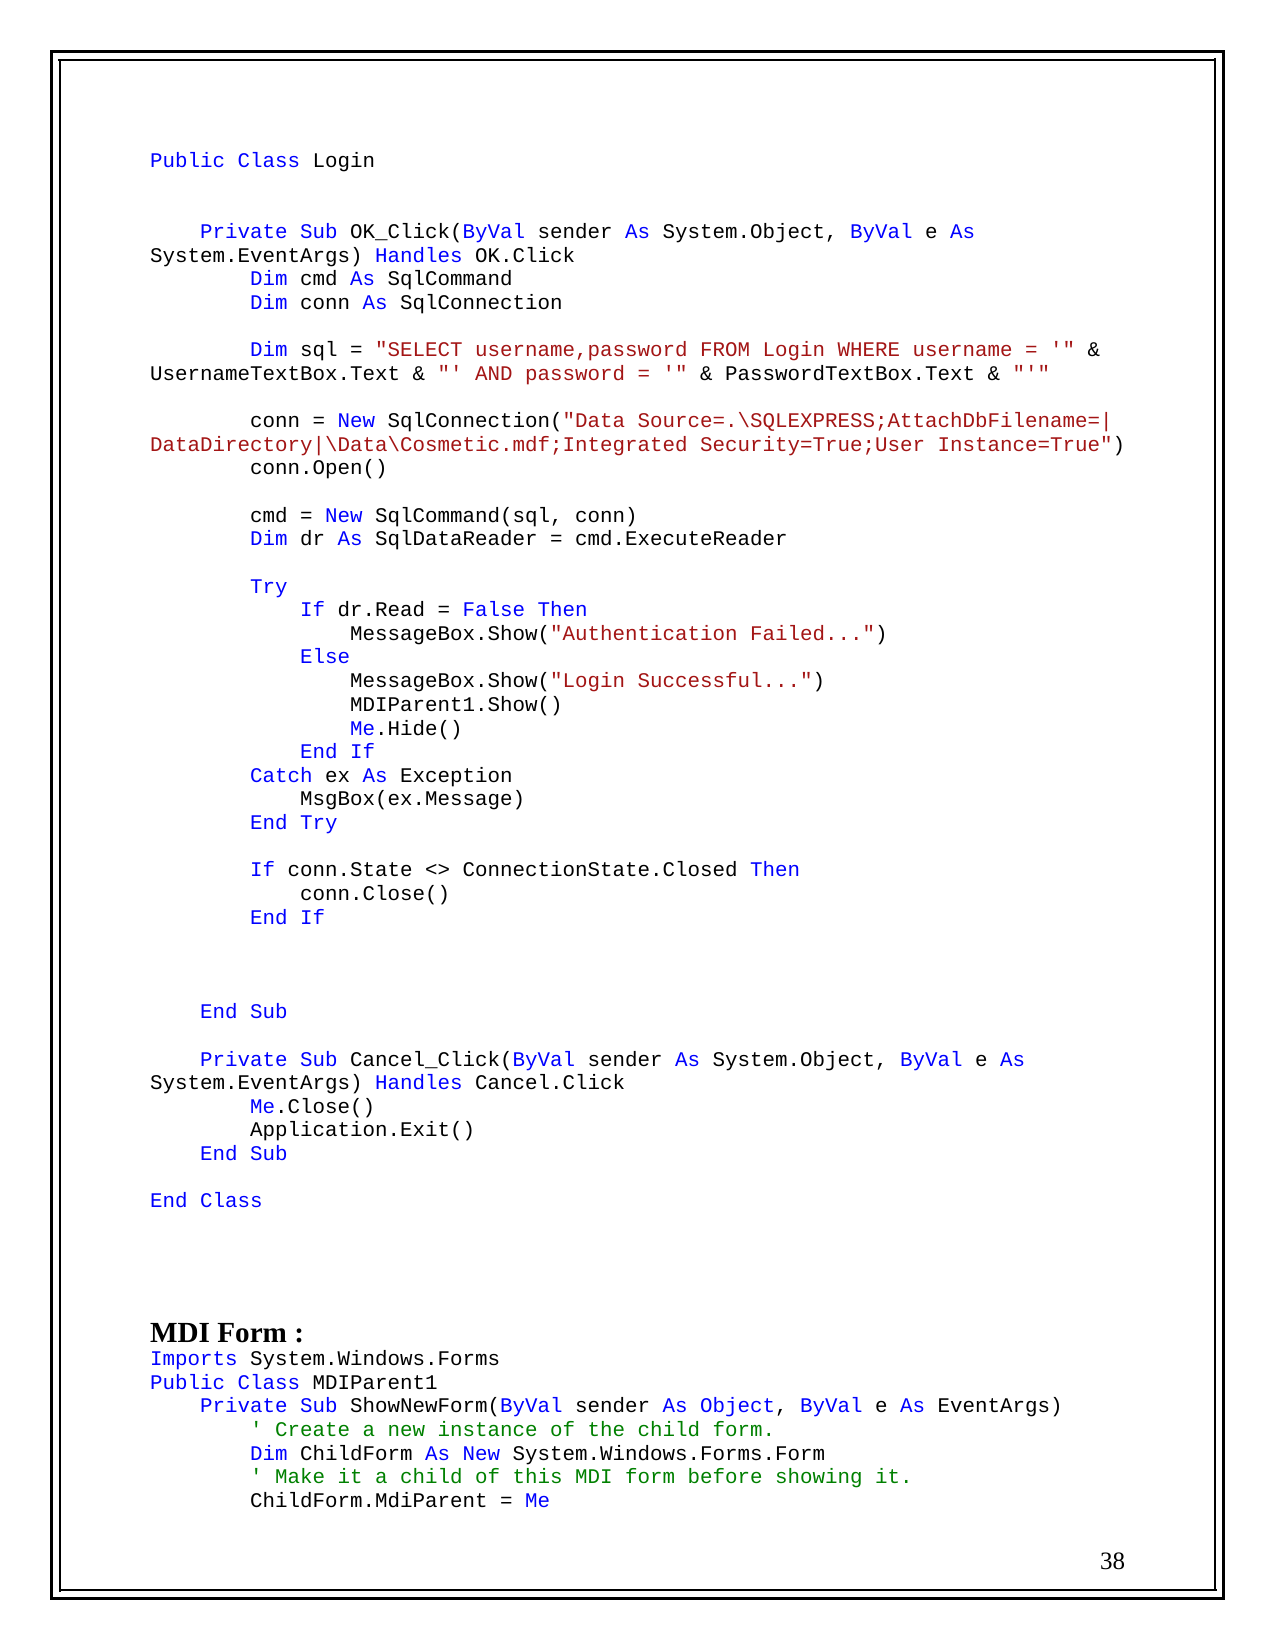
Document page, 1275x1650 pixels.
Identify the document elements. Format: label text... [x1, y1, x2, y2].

text End If [150, 907, 1125, 930]
text Public Class Login [150, 150, 1125, 174]
text ' Make it a child of this MDI form before showing it. [150, 1466, 1125, 1490]
text ' Create a new instance of the child form. [150, 1419, 1125, 1443]
text Public Class MDIParent1 [150, 1372, 1125, 1396]
text Try [150, 576, 1125, 599]
text End Class [150, 1190, 1125, 1214]
text Dim dr As SqlDataReader = cmd.ExecuteReader [150, 528, 1125, 552]
text End Sub [150, 1001, 1125, 1025]
text Me.Close() [150, 1096, 1125, 1119]
text If conn.State <> ConnectionState.Closed Then [150, 859, 1125, 883]
text Me.Hide() [150, 717, 1125, 741]
text MDIParent1.Show() [150, 694, 1125, 717]
text conn = New SqlConnection("Data Source=.\SQLEXPRESS;AttachDbFilename=|DataDirectory|\Data\Cosmetic.mdf;Integrated Security=True;User Instance=True") [150, 410, 1125, 457]
text MessageBox.Show("Login Successful...") [150, 670, 1125, 694]
text Dim sql = "SELECT username,password FROM Login WHERE username = '" & UsernameTextBox.Text & "' AND password = '" & PasswordTextBox.Text & "'" [150, 339, 1125, 386]
text Application.Exit() [150, 1119, 1125, 1143]
text ChildForm.MdiParent = Me [150, 1490, 1125, 1514]
text Dim ChildForm As New System.Windows.Forms.Form [150, 1443, 1125, 1466]
text Private Sub ShowNewForm(ByVal sender As Object, ByVal e As EventArgs) [150, 1396, 1125, 1419]
text End Try [150, 812, 1125, 836]
text conn.Close() [150, 883, 1125, 907]
text Imports System.Windows.Forms [150, 1348, 1125, 1372]
text End Sub [150, 1143, 1125, 1167]
text Else [150, 647, 1125, 670]
text Catch ex As Exception [150, 765, 1125, 788]
text MsgBox(ex.Message) [150, 788, 1125, 812]
text End If [150, 741, 1125, 765]
text Dim conn As SqlConnection [150, 292, 1125, 316]
text Private Sub OK_Click(ByVal sender As System.Object, ByVal e As System.EventArgs) Handles OK.Click [150, 221, 1125, 268]
text cmd = New SqlCommand(sql, conn) [150, 505, 1125, 528]
text Dim cmd As SqlCommand [150, 268, 1125, 292]
text Private Sub Cancel_Click(ByVal sender As System.Object, ByVal e As System.EventArgs) Handles Cancel.Click [150, 1048, 1125, 1096]
text MessageBox.Show("Authentication Failed...") [150, 623, 1125, 647]
text If dr.Read = False Then [150, 599, 1125, 623]
text conn.Open() [150, 457, 1125, 481]
text MDI Form : [150, 1315, 1125, 1348]
